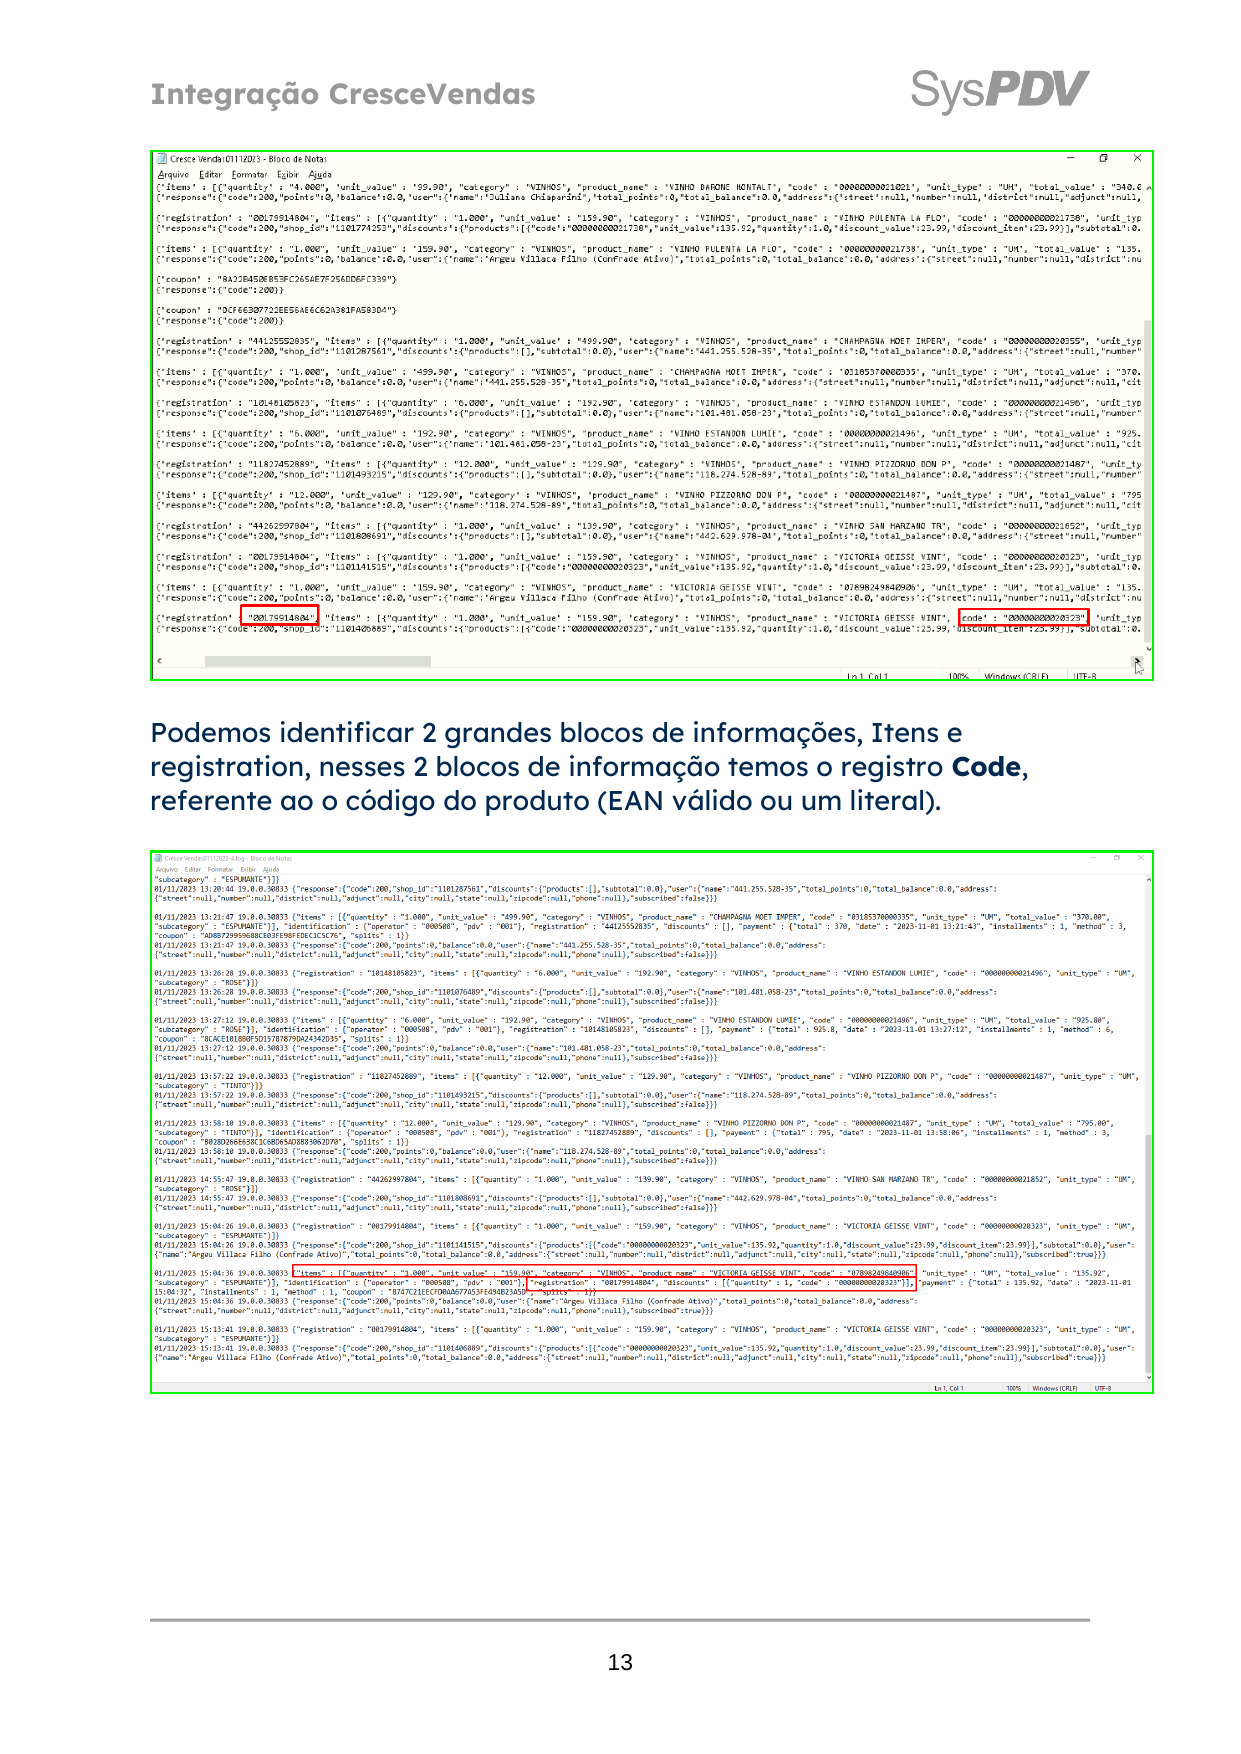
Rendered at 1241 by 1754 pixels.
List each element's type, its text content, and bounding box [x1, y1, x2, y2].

picture [152, 853, 1152, 1392]
picture [911, 70, 1091, 116]
picture [152, 152, 1152, 679]
text Podemos identificar 2 grandes blocos de informações, Itens e registration, nesses 2 blocos de informação temos o registro Code, referente ao o código do produto (EAN válido ou um literal). [150, 715, 1090, 817]
